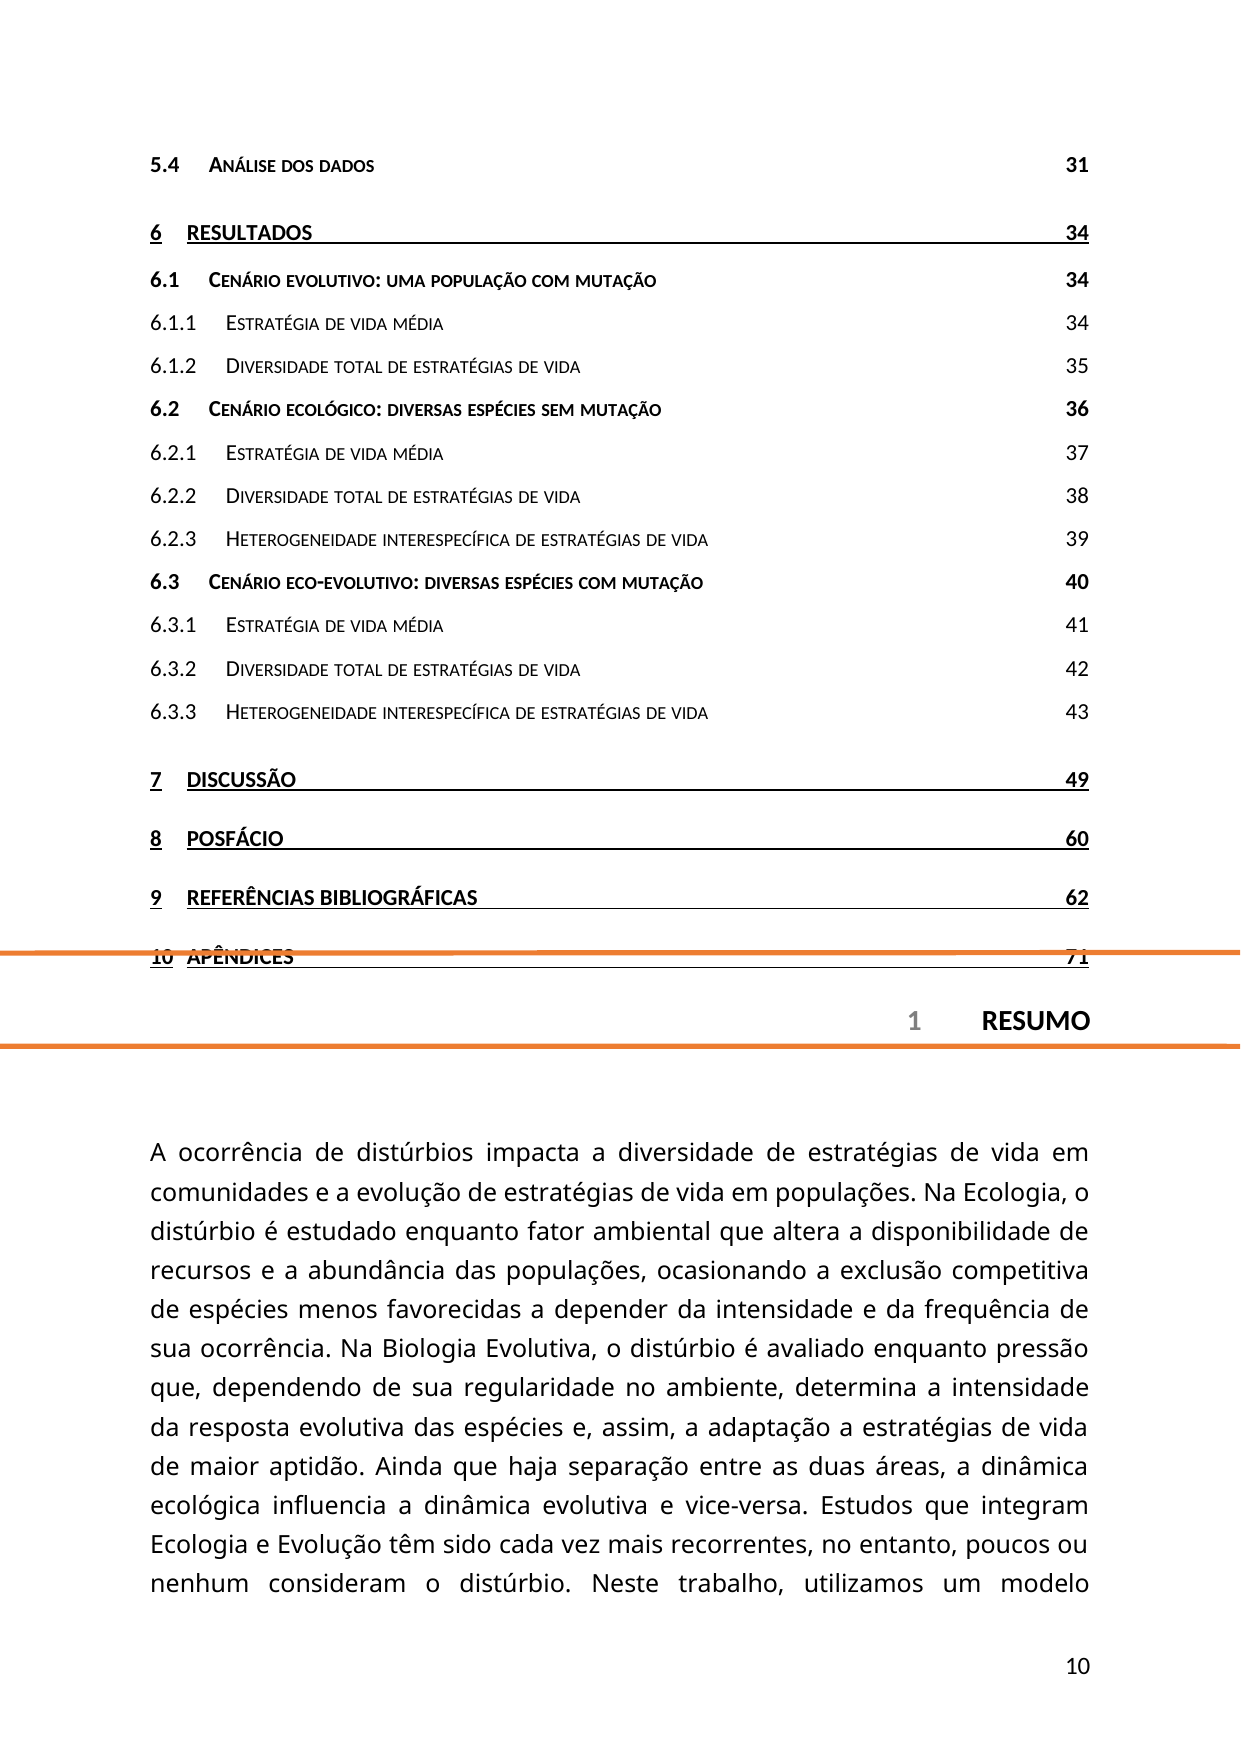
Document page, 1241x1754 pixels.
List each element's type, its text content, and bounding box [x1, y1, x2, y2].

text 6.2.3 Heterogeneidade interespecífica de estratégias de vida 39 [150, 524, 1090, 552]
text 7 DISCUSSÃO 49 [150, 765, 1090, 793]
text 10 APÊNDICES 71 [150, 956, 1090, 971]
text 6.1.2 Diversidade total de estratégias de vida 35 [150, 351, 1090, 379]
text 6.2 Cenário ecológico: diversas espécies sem mutação 36 [150, 394, 1090, 422]
text 5.4 Análise dos dados 31 [150, 150, 1090, 178]
text 6 RESULTADOS 34 [150, 218, 1090, 246]
text 6.3.2 Diversidade total de estratégias de vida 42 [150, 654, 1090, 682]
text 6.3.3 Heterogeneidade interespecífica de estratégias de vida 43 [150, 697, 1090, 725]
text 6.1 Cenário evolutivo: uma população com mutação 34 [150, 265, 1090, 293]
text 6.3.1 Estratégia de vida média 41 [150, 611, 1090, 639]
text 6.2.2 Diversidade total de estratégias de vida 38 [150, 481, 1090, 509]
text 6.2.1 Estratégia de vida média 37 [150, 438, 1090, 466]
text 8 POSFÁCIO 60 [150, 824, 1090, 852]
text 6.3 Cenário eco-evolutivo: diversas espécies com mutação 40 [150, 567, 1090, 595]
text 9 REFERÊNCIAS BIBLIOGRÁFICAS 62 [150, 883, 1090, 911]
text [150, 1135, 1090, 1600]
text 6.1.1 Estratégia de vida média 34 [150, 308, 1090, 336]
subtitle 1 RESUMO [150, 1002, 1090, 1037]
